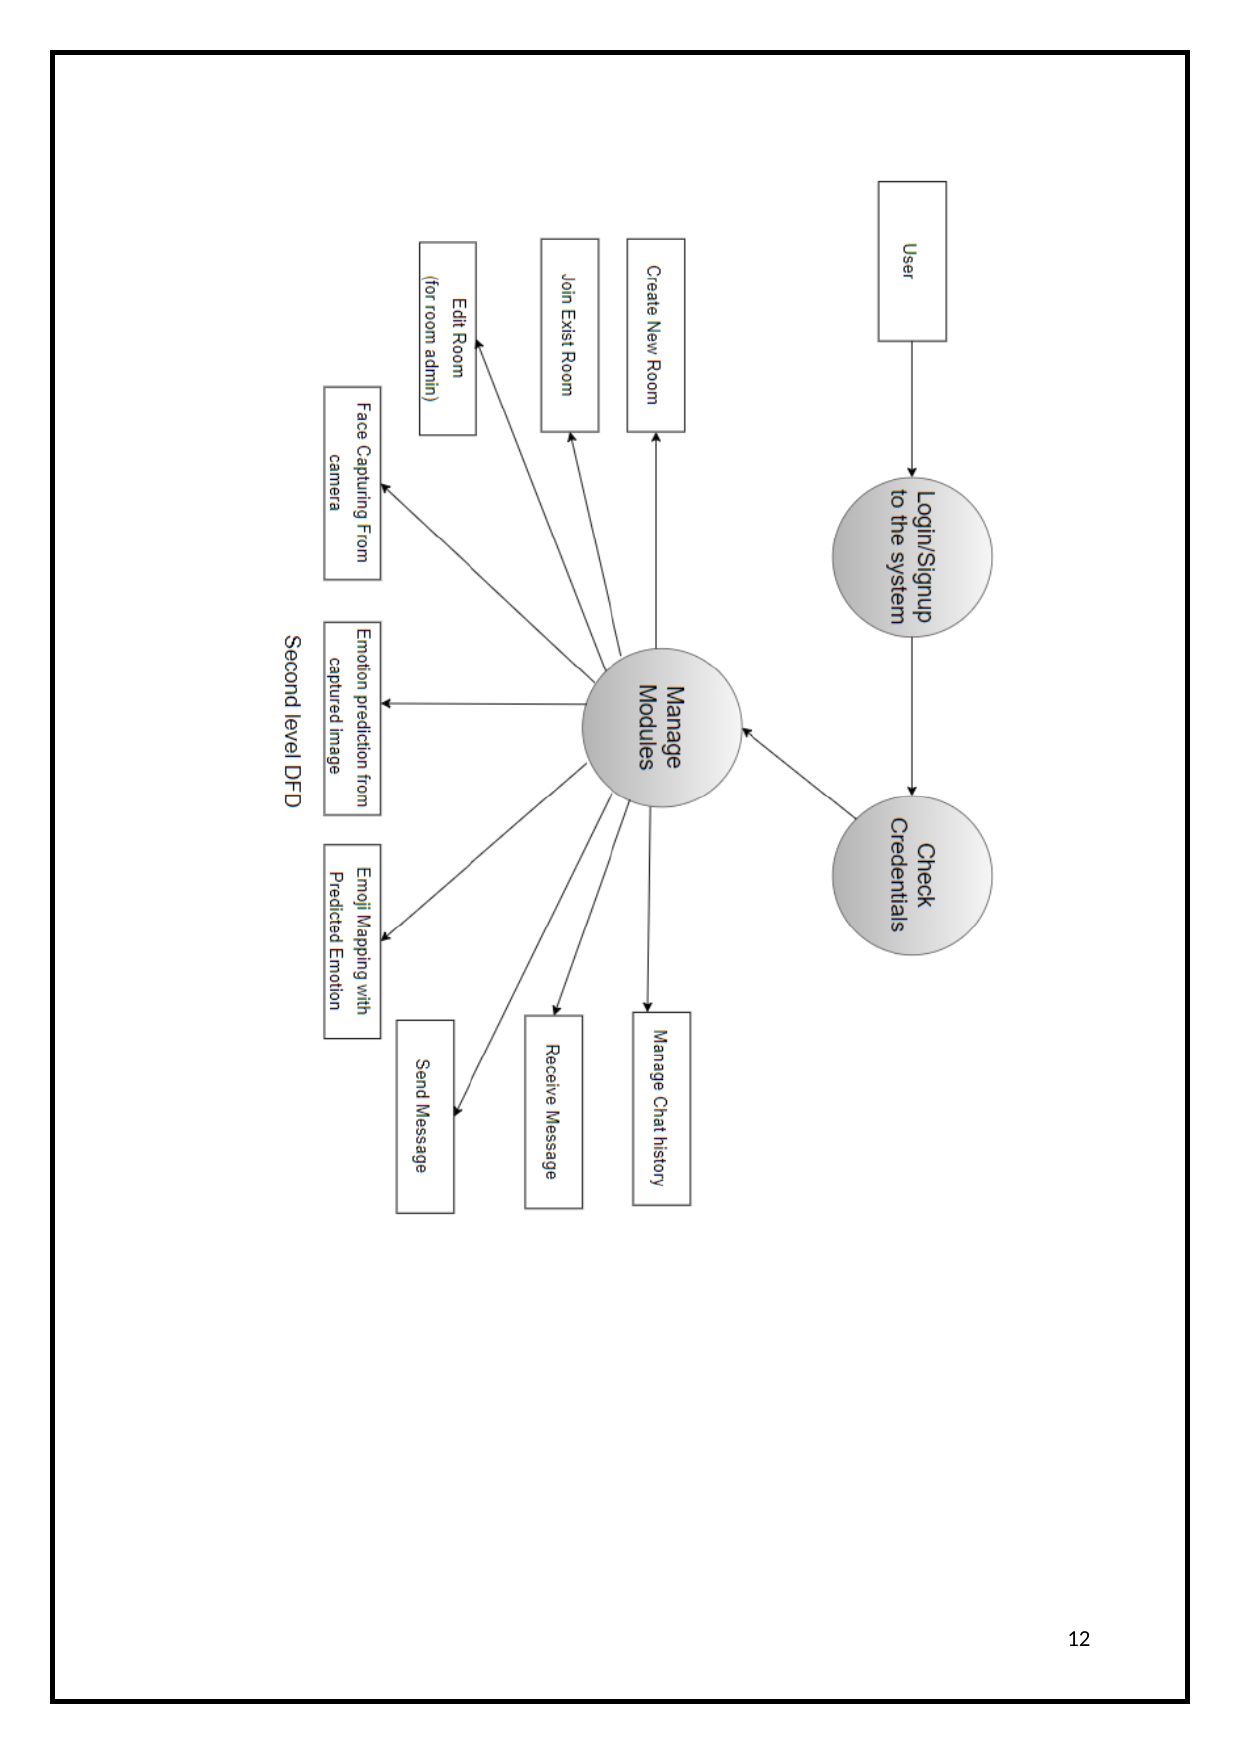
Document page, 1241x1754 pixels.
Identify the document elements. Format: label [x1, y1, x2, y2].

picture [190, 151, 1034, 1314]
